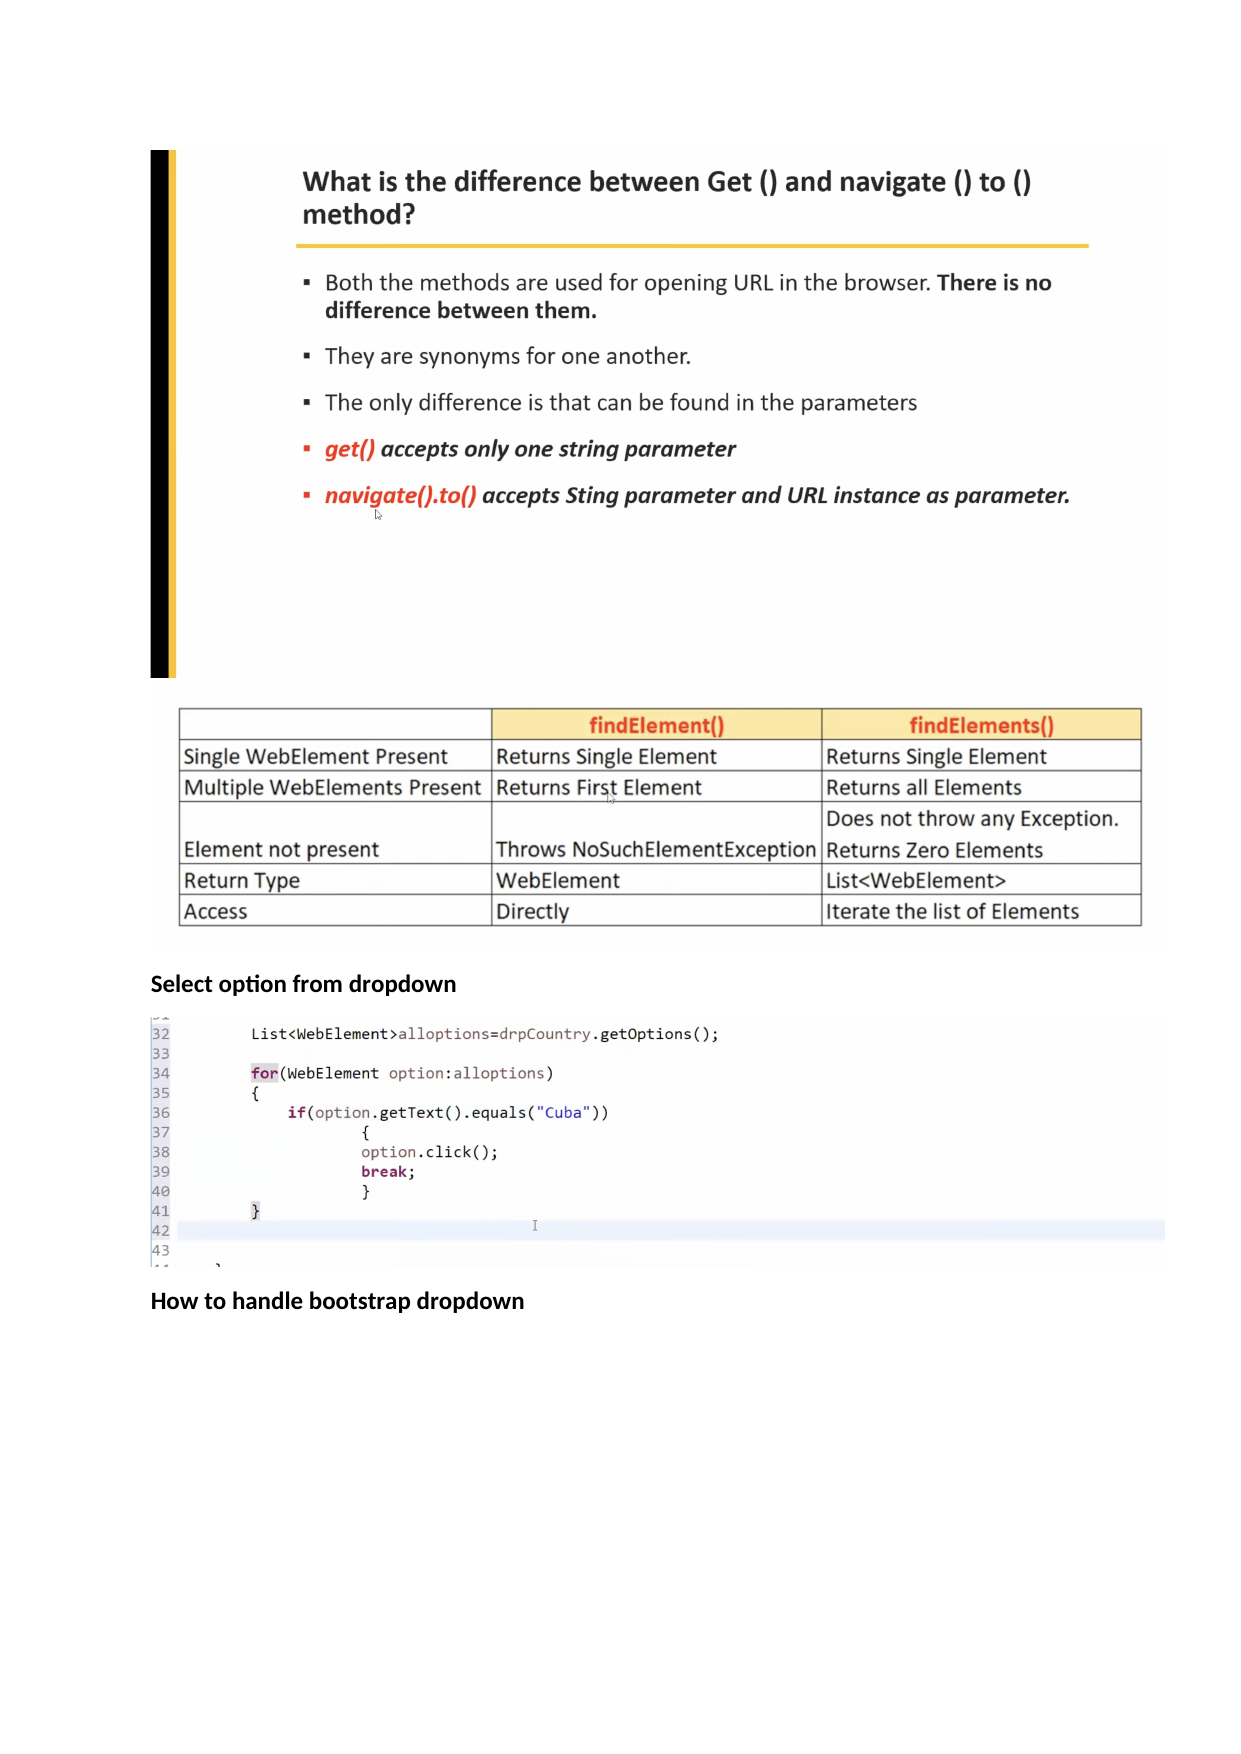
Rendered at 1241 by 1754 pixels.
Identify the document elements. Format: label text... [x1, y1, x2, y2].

text Select option from dropdown [151, 968, 1165, 998]
picture [150, 150, 1165, 678]
text How to handle bootstrap dropdown [151, 1285, 1165, 1316]
picture [150, 1017, 1165, 1267]
picture [150, 680, 1165, 950]
